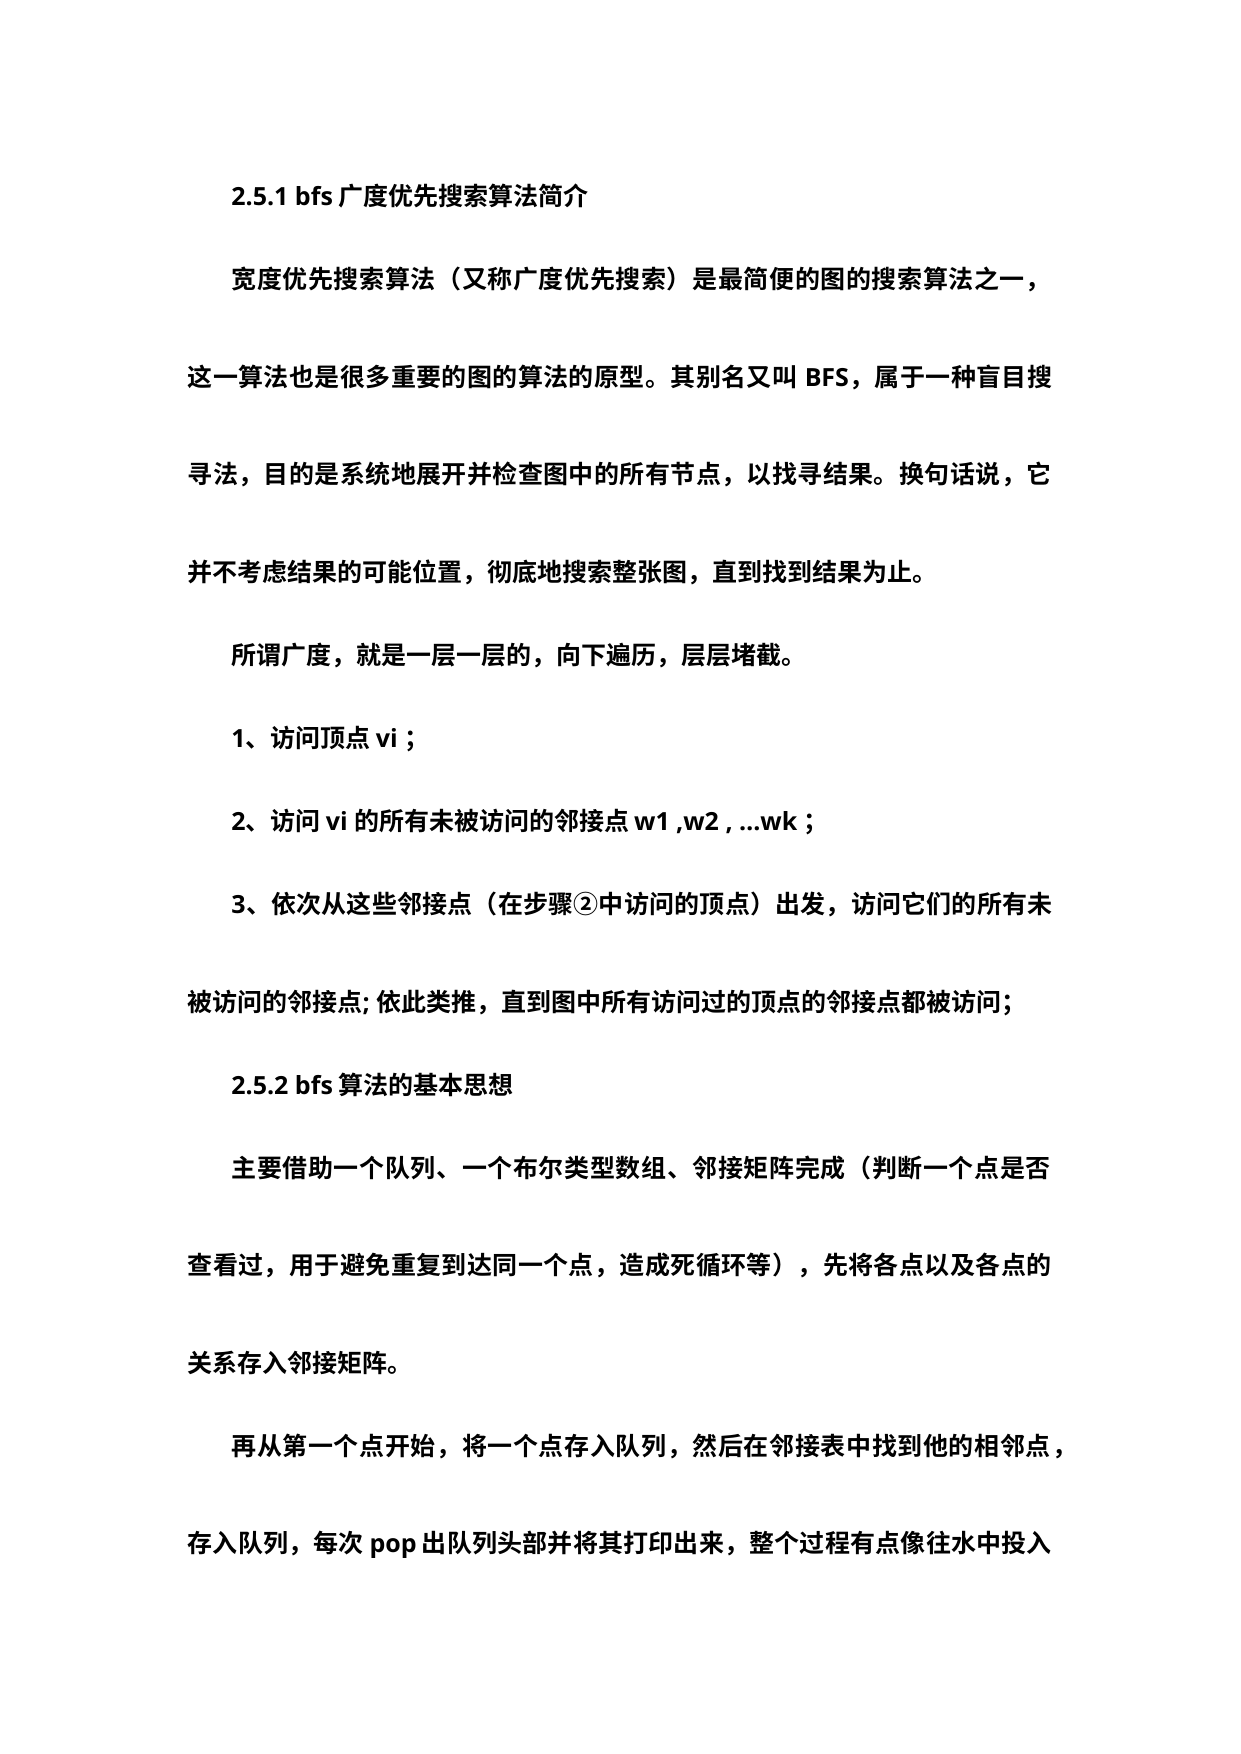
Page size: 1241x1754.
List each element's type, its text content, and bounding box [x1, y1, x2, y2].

list 2、访问vi 的所有未被访问的邻接点w1 ,w2 , …wk ； [187, 787, 1053, 852]
list 1、访问顶点vi ； [187, 704, 1053, 769]
list 宽度优先搜索算法（又称广度优先搜索）是最简便的图的搜索算法之一，这一算法也是很多重要的图的算法的原型。其别名又叫BFS，属于一种盲目搜寻法，目的是系统地展开并检查图中的所有节点，以找寻结果。换句话说，它并不考虑结果的可能位置，彻底地搜索整张图，直到找到结果为止。 [187, 245, 1053, 603]
list 2.5.1 bfs广度优先搜索算法简介 [187, 162, 1053, 227]
list 2.5.2 bfs算法的基本思想 [187, 1051, 1053, 1116]
list 主要借助一个队列、一个布尔类型数组、邻接矩阵完成（判断一个点是否查看过，用于避免重复到达同一个点，造成死循环等），先将各点以及各点的关系存入邻接矩阵。 [187, 1134, 1053, 1394]
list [187, 1412, 1053, 1574]
list 3、依次从这些邻接点（在步骤②中访问的顶点）出发，访问它们的所有未被访问的邻接点; 依此类推，直到图中所有访问过的顶点的邻接点都被访问； [187, 870, 1053, 1033]
list 所谓广度，就是一层一层的，向下遍历，层层堵截。 [187, 621, 1053, 686]
